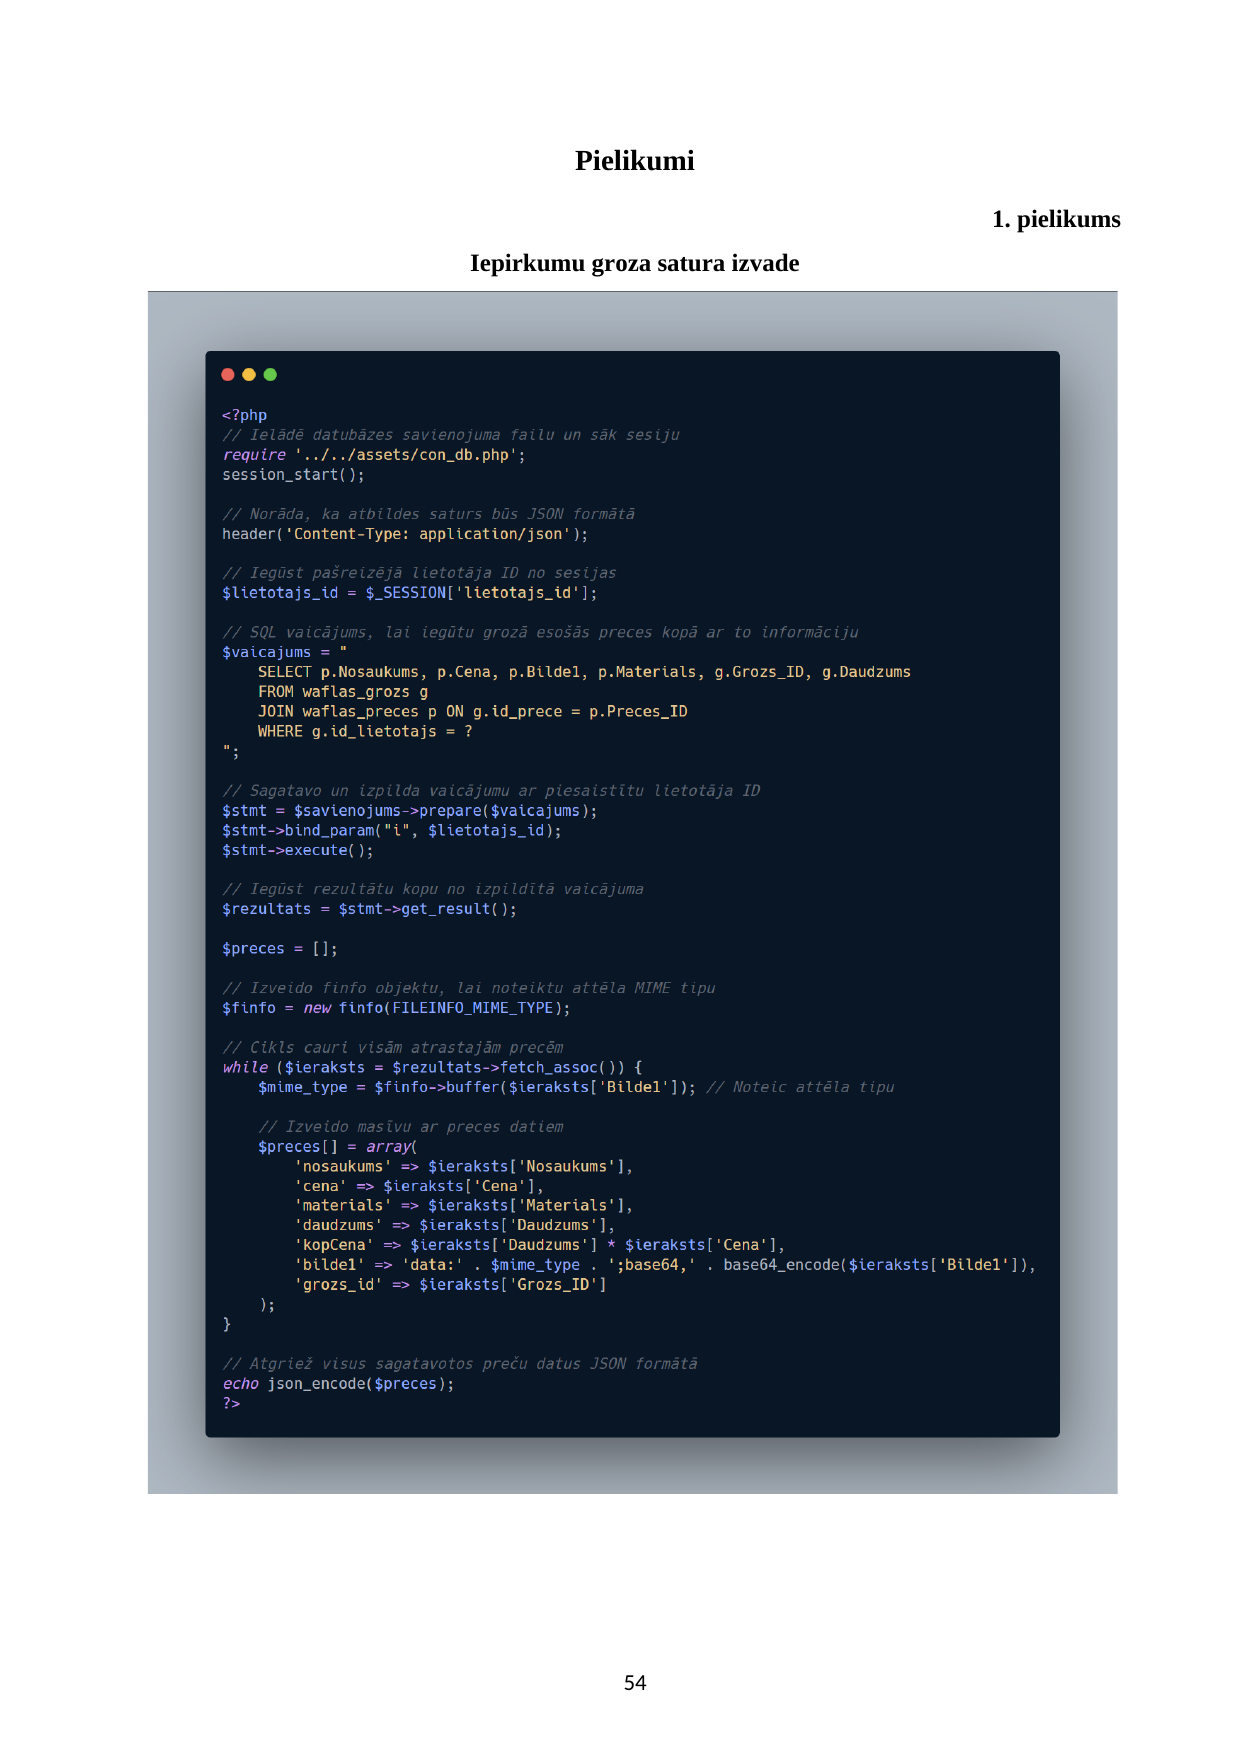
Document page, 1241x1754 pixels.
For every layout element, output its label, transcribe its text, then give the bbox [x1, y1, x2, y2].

text 1. pielikums [148, 204, 1121, 233]
picture [147, 291, 1118, 1494]
text Iepirkumu groza satura izvade [148, 248, 1122, 277]
subtitle Pielikumi [148, 143, 1122, 177]
